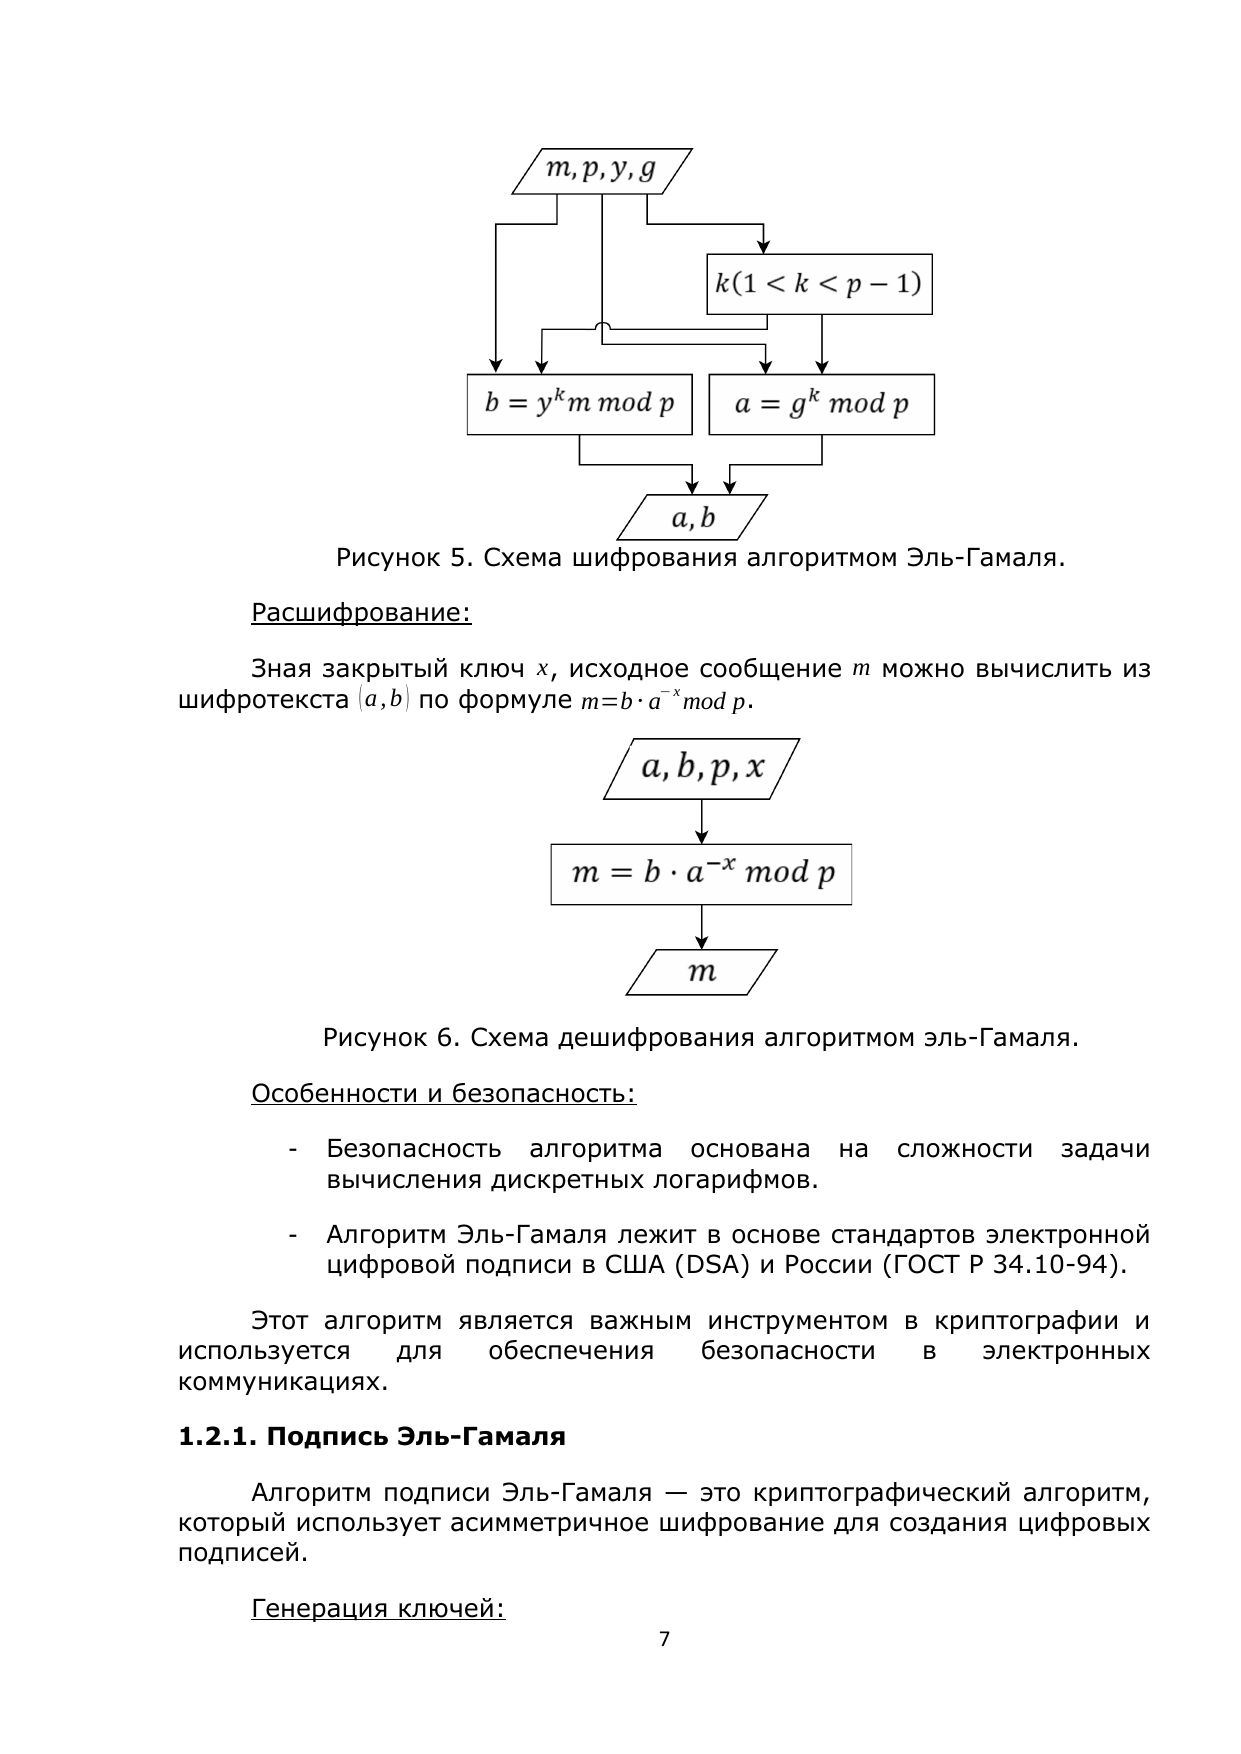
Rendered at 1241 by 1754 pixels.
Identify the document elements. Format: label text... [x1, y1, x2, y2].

picture [466, 148, 936, 542]
text 1.2.1. Подпись Эль-Гамаля [177, 1421, 1152, 1451]
text Рисунок 5. Схема шифрования алгоритмом Эль-Гамаля. [177, 541, 1152, 572]
text Генерация ключей: [177, 1592, 1152, 1623]
text Расшифрование: [177, 597, 1152, 627]
list Алгоритм Эль-Гамаля лежит в основе стандартов электронной цифровой подписи в США (DSA) и России (ГОСТ Р 34.10-94). [288, 1218, 1152, 1279]
list Безопасность алгоритма основана на сложности задачи вычисления дискретных логарифмов. [288, 1132, 1152, 1193]
text Рисунок 6. Схема дешифрования алгоритмом эль-Гамаля. [177, 1022, 1152, 1052]
text Этот алгоритм является важным инструментом в криптографии и используется для обеспечения безопасности в электронных коммуникациях. [177, 1304, 1152, 1396]
text Особенности и безопасность: [177, 1077, 1152, 1107]
text Алгоритм подписи Эль-Гамаля — это криптографический алгоритм, который использует асимметричное шифрование для создания цифровых подписей. [177, 1476, 1152, 1567]
text Зная закрытый ключ , исходное сообщение можно вычислить из шифротекста по формуле . [177, 652, 1152, 714]
picture [550, 738, 853, 997]
